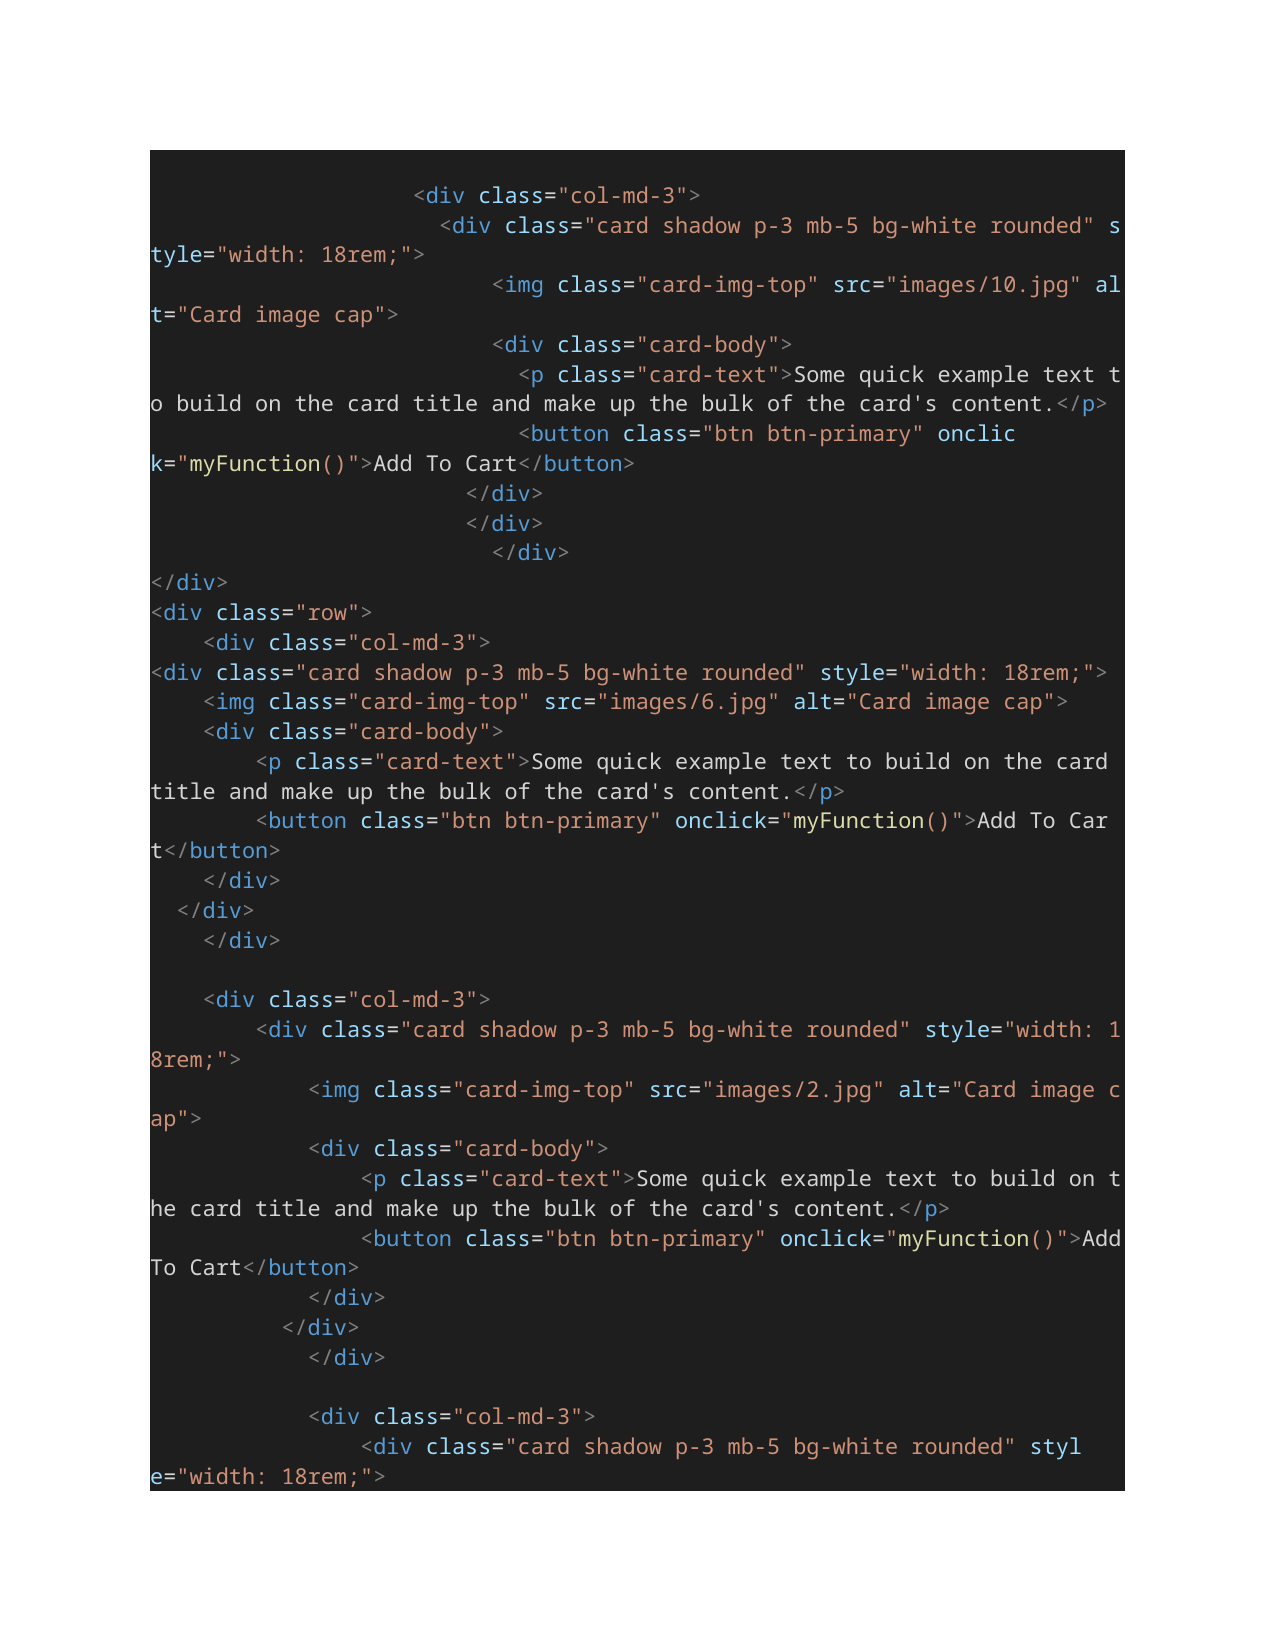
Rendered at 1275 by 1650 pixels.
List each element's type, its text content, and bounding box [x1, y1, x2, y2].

text </div> [150, 924, 1125, 954]
text <div class="col-md-3"> [150, 1401, 1125, 1431]
text <div class="card shadow p-3 mb-5 bg-white rounded" style="width: 18rem;"> [150, 1431, 1125, 1491]
text </div> [150, 537, 1125, 567]
text <p class="card-text">Some quick example text to build on the card title and make up the bulk of the card's content.</p> [150, 358, 1125, 418]
text <img class="card-img-top" src="images/2.jpg" alt="Card image cap"> [150, 1073, 1125, 1133]
text <p class="card-text">Some quick example text to build on the card title and make up the bulk of the card's content.</p> [150, 746, 1125, 805]
text <div class="card-body"> [150, 1133, 1125, 1163]
text <div class="card-body"> [150, 716, 1125, 746]
text </div> [150, 1342, 1125, 1371]
text <div class="col-md-3"> [150, 984, 1125, 1014]
text <button class="btn btn-primary" onclick="myFunction()">Add To Cart</button> [150, 418, 1125, 478]
text <div class="col-md-3"> [150, 180, 1125, 209]
text <div class="card shadow p-3 mb-5 bg-white rounded" style="width: 18rem;"> [150, 209, 1125, 269]
text <div class="col-md-3"> [150, 627, 1125, 656]
text <div class="card-body"> [150, 329, 1125, 358]
text </div> [150, 1282, 1125, 1312]
text <div class="card shadow p-3 mb-5 bg-white rounded" style="width: 18rem;"> [150, 656, 1125, 686]
text <div class="card shadow p-3 mb-5 bg-white rounded" style="width: 18rem;"> [150, 1014, 1125, 1073]
text </div> [150, 567, 1125, 597]
text </div> [150, 895, 1125, 924]
text <button class="btn btn-primary" onclick="myFunction()">Add To Cart</button> [150, 805, 1125, 865]
text <p class="card-text">Some quick example text to build on the card title and make up the bulk of the card's content.</p> [150, 1163, 1125, 1222]
text <button class="btn btn-primary" onclick="myFunction()">Add To Cart</button> [150, 1222, 1125, 1282]
text <img class="card-img-top" src="images/6.jpg" alt="Card image cap"> [150, 686, 1125, 716]
text </div> [150, 507, 1125, 537]
text </div> [150, 1312, 1125, 1342]
text <img class="card-img-top" src="images/10.jpg" alt="Card image cap"> [150, 269, 1125, 329]
text </div> [150, 865, 1125, 895]
text </div> [150, 478, 1125, 507]
text <div class="row"> [150, 597, 1125, 627]
